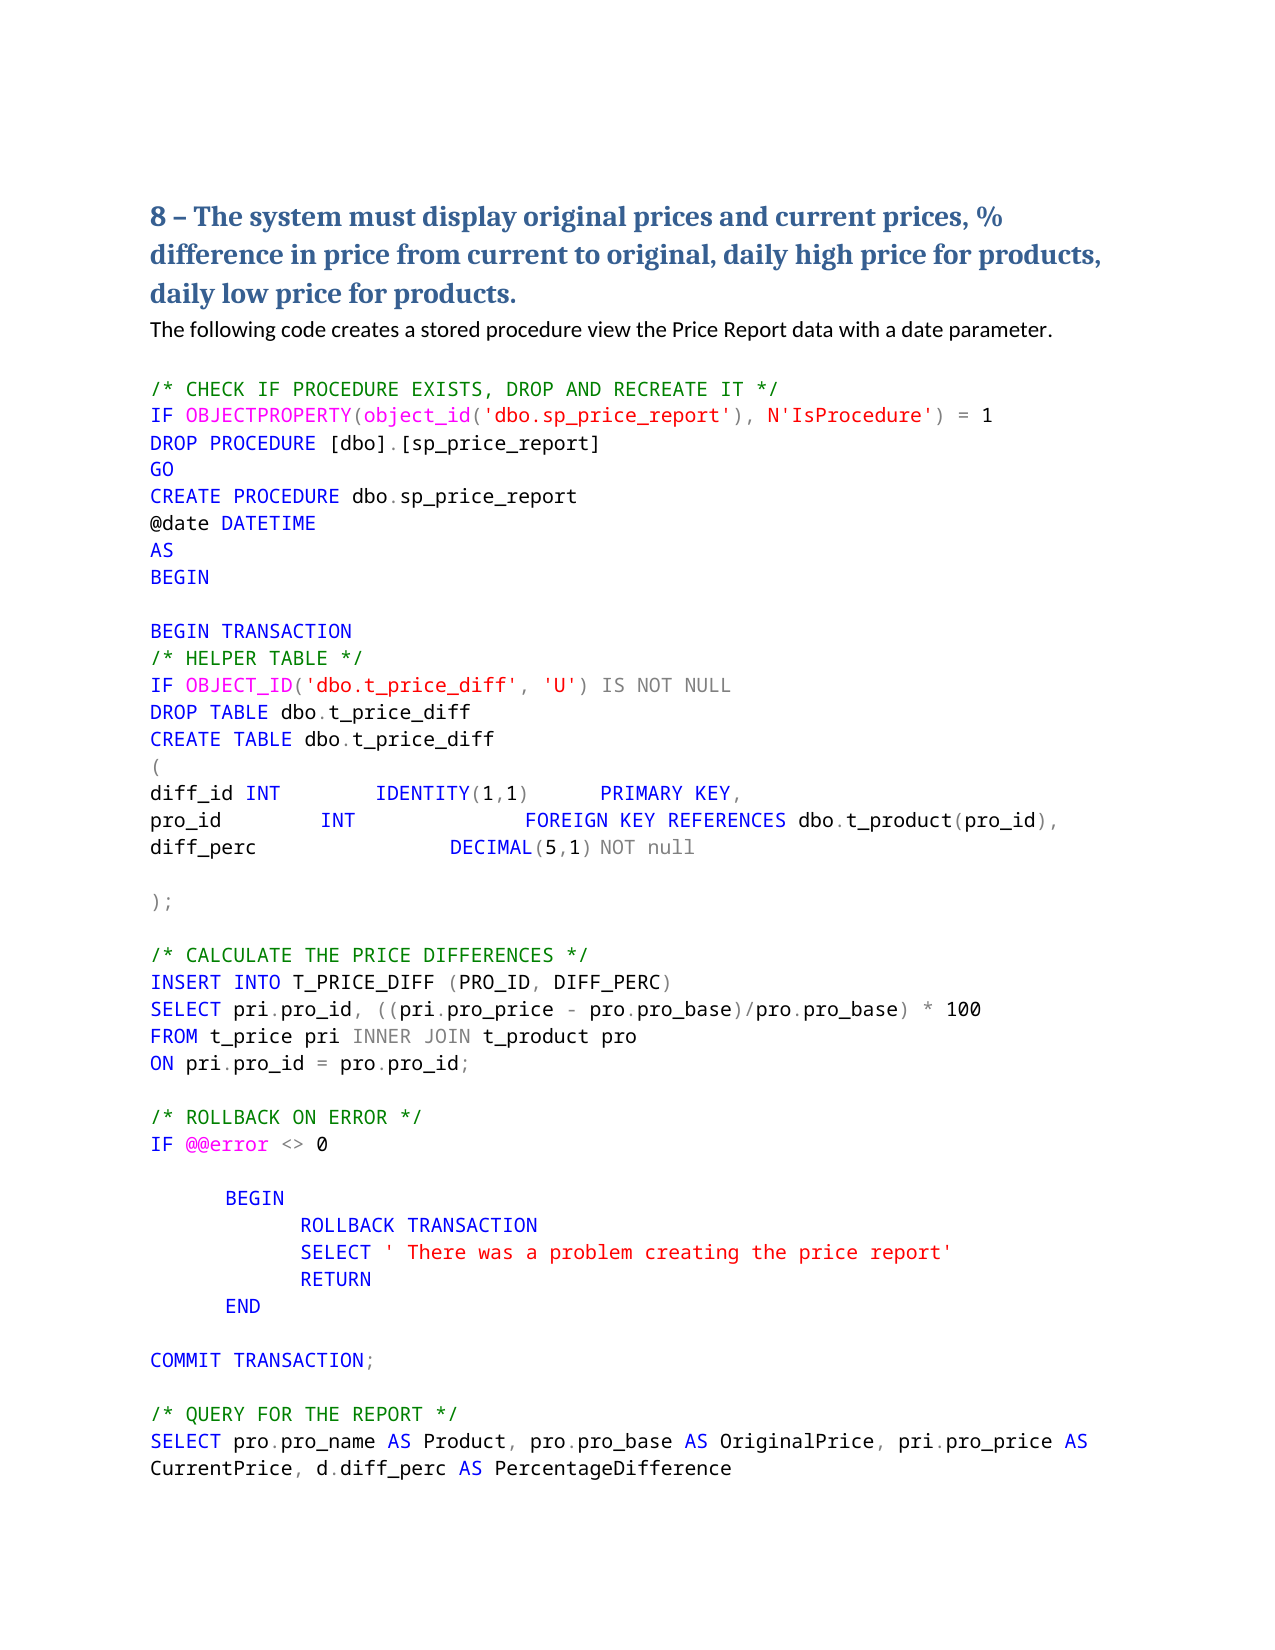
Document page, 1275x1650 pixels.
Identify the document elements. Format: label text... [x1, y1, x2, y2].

text CREATE PROCEDURE dbo.sp_price_report [150, 483, 1125, 510]
text IF OBJECTPROPERTY(object_id('dbo.sp_price_report'), N'IsProcedure') = 1 [150, 402, 1125, 429]
text /* QUERY FOR THE REPORT */ [150, 1400, 1125, 1427]
text SELECT pro.pro_name AS Product, pro.pro_base AS OriginalPrice, pri.pro_price AS CurrentPrice, d.diff_perc AS PercentageDifference [150, 1427, 1125, 1481]
text ROLLBACK TRANSACTION [150, 1211, 1125, 1238]
text /* CALCULATE THE PRICE DIFFERENCES */ [150, 941, 1125, 968]
text IF OBJECT_ID('dbo.t_price_diff', 'U') IS NOT NULL [150, 672, 1125, 698]
text GO [150, 456, 1125, 483]
text END [150, 1292, 1125, 1319]
text BEGIN [150, 1184, 1125, 1211]
text FROM t_price pri INNER JOIN t_product pro [150, 1022, 1125, 1049]
text IF @@error <> 0 [150, 1130, 1125, 1157]
text ( [150, 752, 1125, 779]
text RETURN [150, 1265, 1125, 1292]
text The following code creates a stored procedure view the Price Report data with a date parameter. [150, 316, 1125, 344]
text BEGIN TRANSACTION [150, 618, 1125, 644]
text AS [150, 537, 1125, 564]
text @date DATETIME [150, 510, 1125, 537]
text SELECT ' There was a problem creating the price report' [150, 1238, 1125, 1265]
text /* CHECK IF PROCEDURE EXISTS, DROP AND RECREATE IT */ [150, 375, 1125, 402]
text pro_id INT FOREIGN KEY REFERENCES dbo.t_product(pro_id), [150, 806, 1125, 833]
text /* ROLLBACK ON ERROR */ [150, 1103, 1125, 1130]
text diff_id INT IDENTITY(1,1) PRIMARY KEY, [150, 779, 1125, 806]
text ON pri.pro_id = pro.pro_id; [150, 1049, 1125, 1076]
text ); [150, 887, 1125, 914]
text diff_perc DECIMAL(5,1) NOT null [150, 833, 1125, 860]
text COMMIT TRANSACTION; [150, 1346, 1125, 1373]
text CREATE TABLE dbo.t_price_diff [150, 726, 1125, 752]
text DROP PROCEDURE [dbo].[sp_price_report] [150, 429, 1125, 456]
text DROP TABLE dbo.t_price_diff [150, 698, 1125, 726]
text INSERT INTO T_PRICE_DIFF (PRO_ID, DIFF_PERC) [150, 968, 1125, 995]
text BEGIN [150, 564, 1125, 591]
subtitle 8 – The system must display original prices and current prices, % difference in price from current to original, daily high price for products, daily low price for products. [150, 200, 1125, 311]
text SELECT pri.pro_id, ((pri.pro_price - pro.pro_base)/pro.pro_base) * 100 [150, 995, 1125, 1022]
text /* HELPER TABLE */ [150, 644, 1125, 672]
